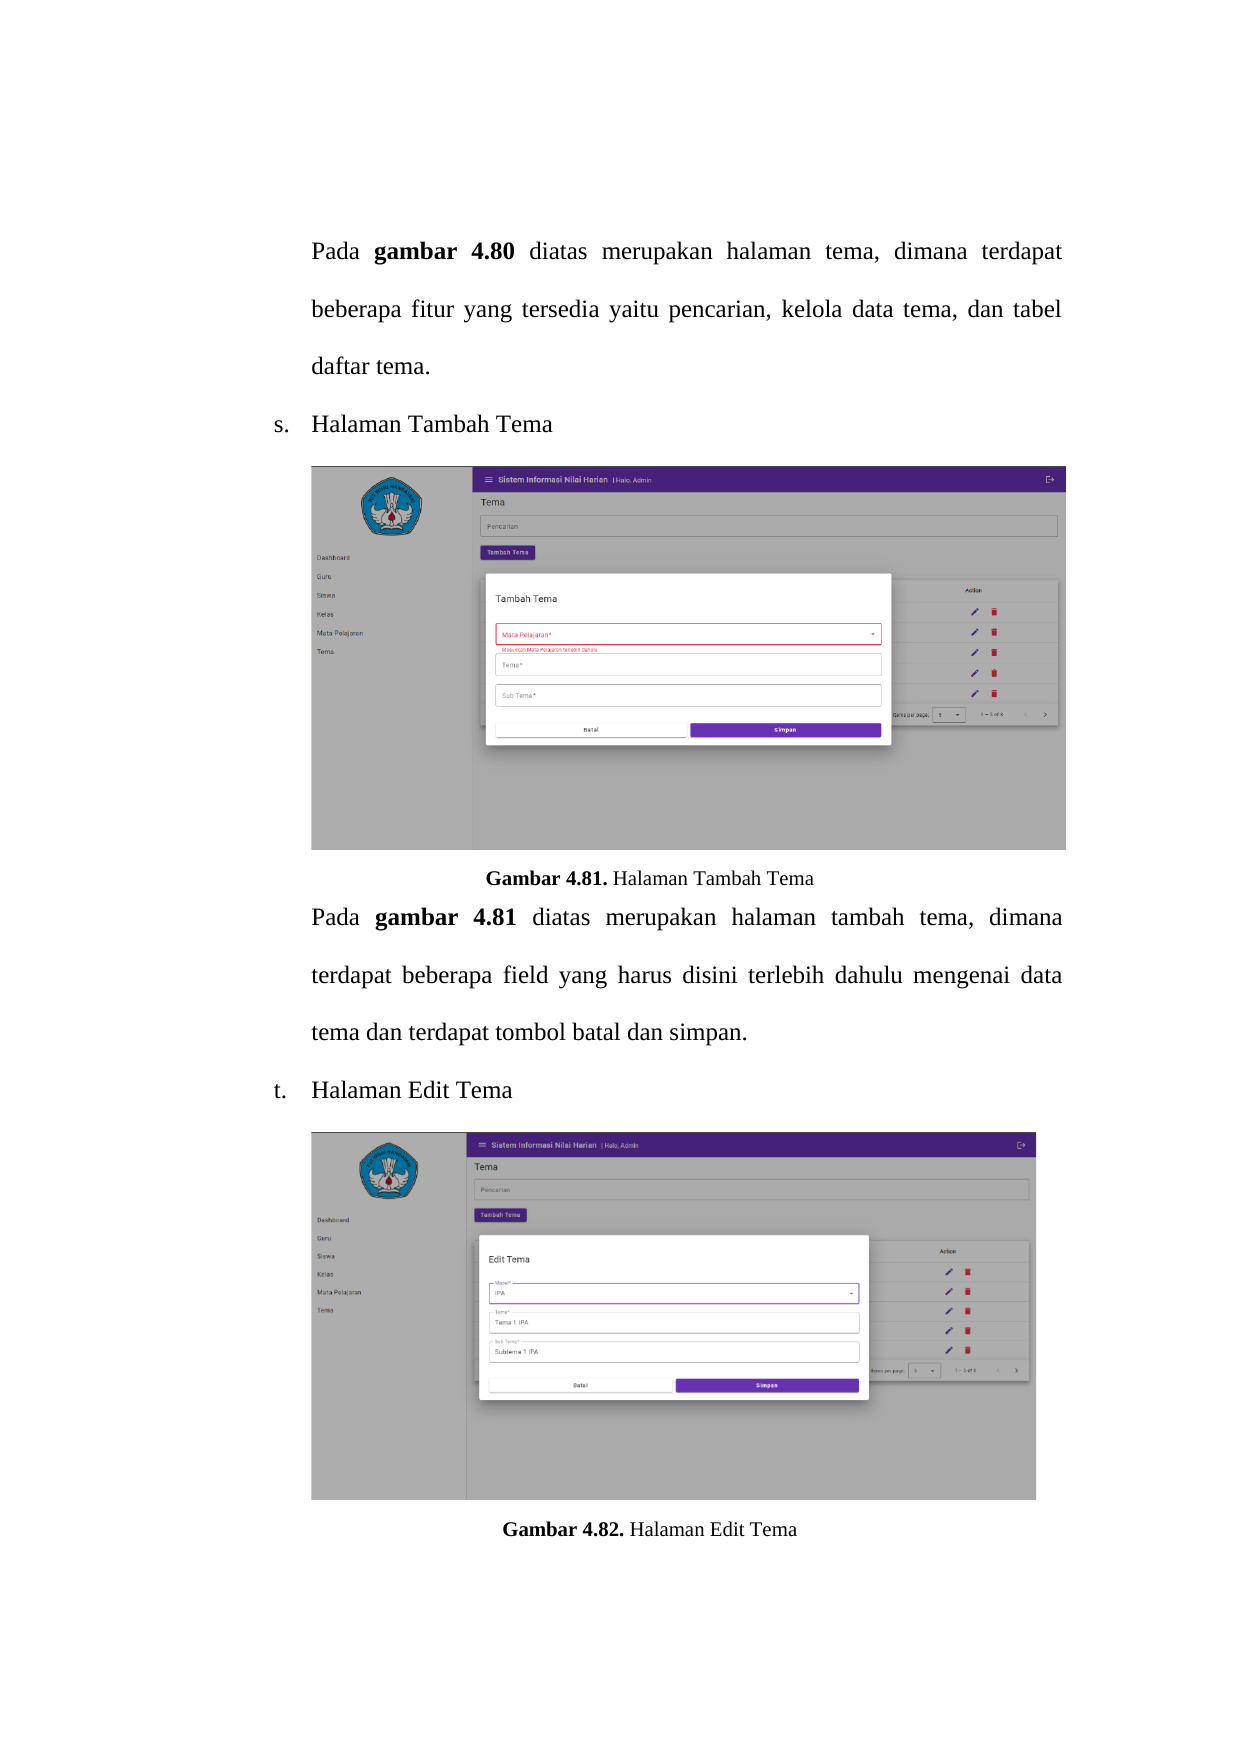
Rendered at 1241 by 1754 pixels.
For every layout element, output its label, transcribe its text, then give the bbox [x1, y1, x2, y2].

list Pada gambar 4.80 diatas merupakan halaman tema, dimana terdapat beberapa fitur yang tersedia yaitu pencarian, kelola data tema, dan tabel daftar tema. [311, 236, 1063, 380]
text Gambar 4.82. Halaman Edit Tema [236, 1516, 1063, 1541]
list Halaman Edit Tema [274, 1075, 1063, 1103]
list Pada gambar 4.81 diatas merupakan halaman tambah tema, dimana terdapat beberapa field yang harus disini terlebih dahulu mengenai data tema dan terdapat tombol batal dan simpan. [311, 902, 1063, 1046]
picture [311, 466, 1066, 850]
picture [311, 1132, 1037, 1500]
text Gambar 4.81. Halaman Tambah Tema [236, 866, 1063, 890]
list Halaman Tambah Tema [274, 409, 1063, 437]
